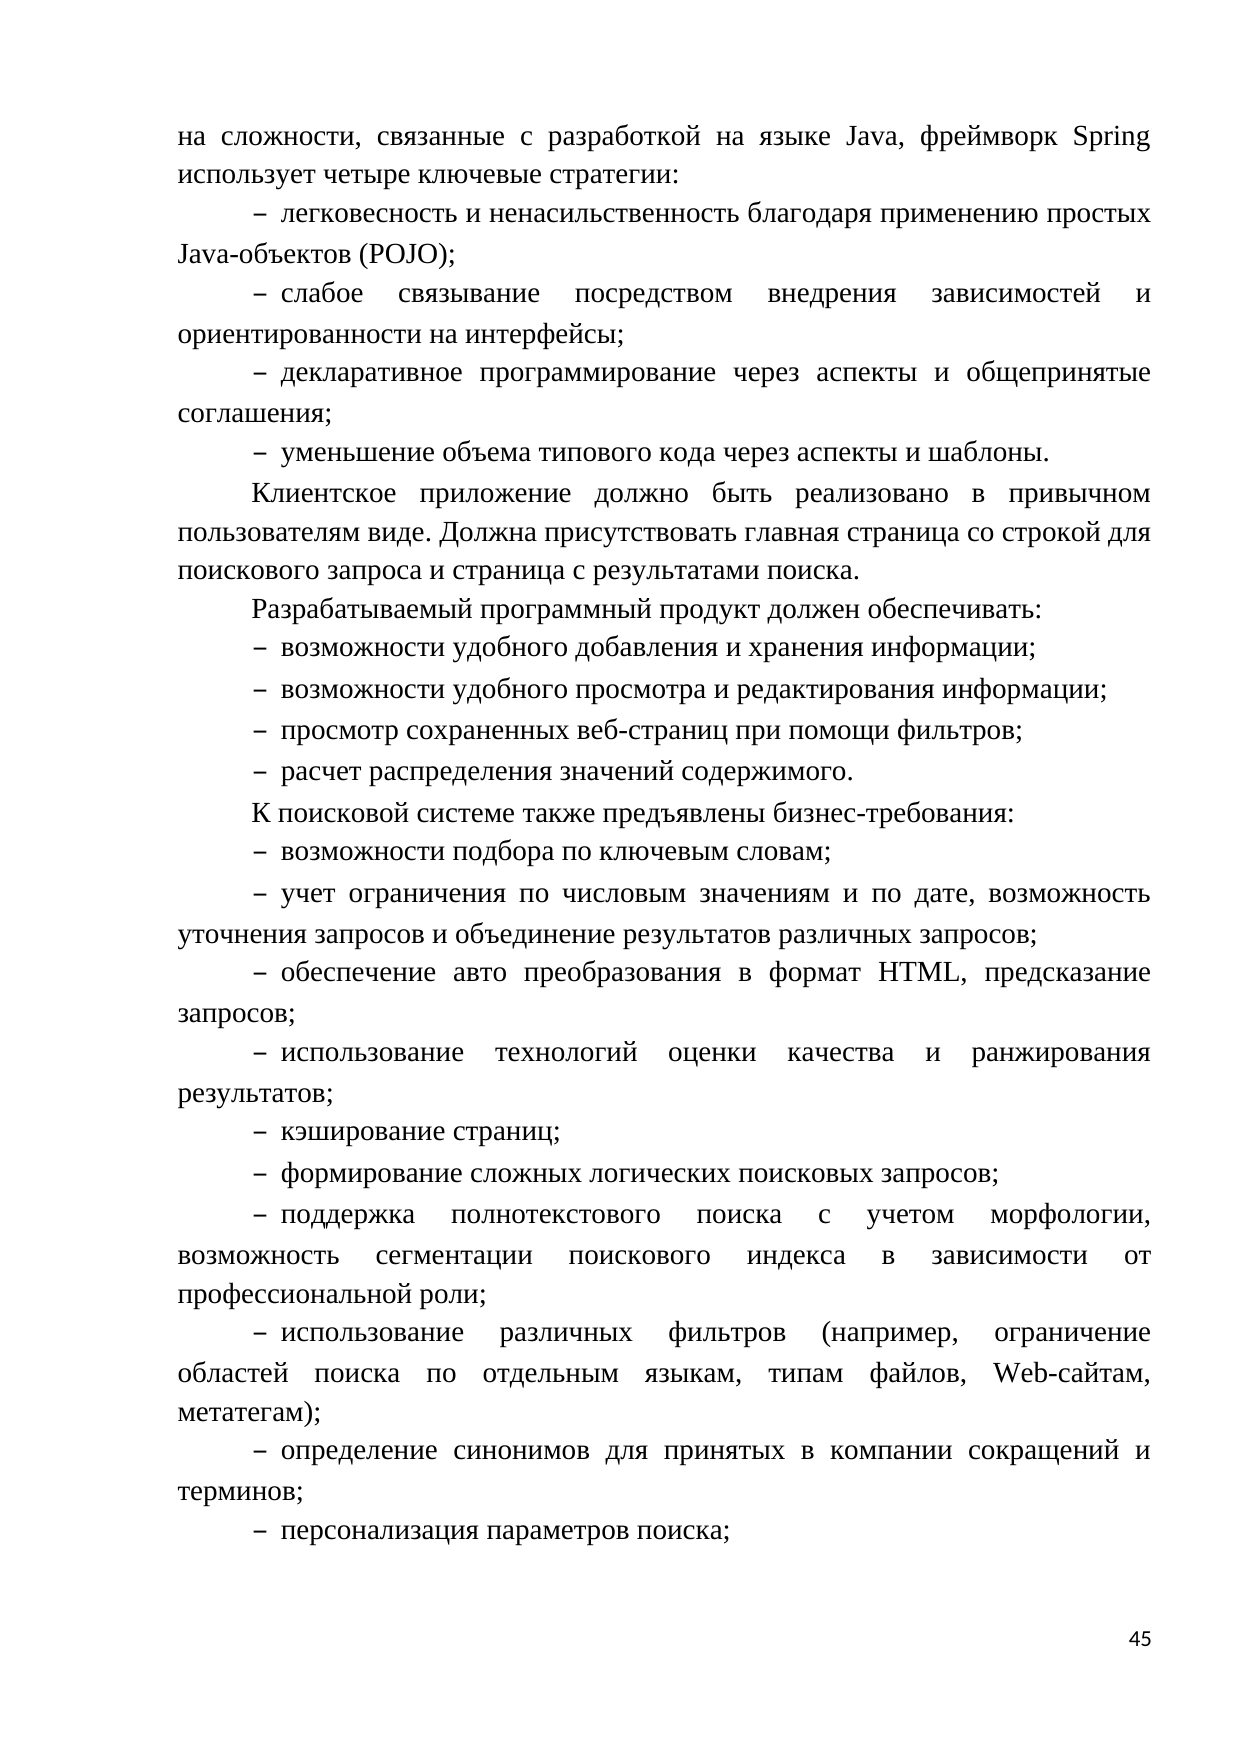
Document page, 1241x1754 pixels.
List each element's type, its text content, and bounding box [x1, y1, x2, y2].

text легковесность и ненасильственность благодаря применению простых Java-объектов (POJO); [177, 195, 1152, 270]
text использование технологий оценки качества и ранжирования результатов; [177, 1034, 1152, 1108]
text определение синонимов для принятых в компании сокращений и терминов; [177, 1432, 1152, 1507]
text расчет распределения значений содержимого. [177, 753, 1152, 789]
text декларативное программирование через аспекты и общепринятые соглашения; [177, 354, 1152, 429]
text обеспечение авто преобразования в формат HTML, предсказание запросов; [177, 954, 1152, 1029]
text использование различных фильтров (например, ограничение областей поиска по отдельным языкам, типам файлов, Web-сайтам, метатегам); [177, 1314, 1152, 1427]
text возможности удобного просмотра и редактирования информации; [177, 671, 1152, 707]
text персонализация параметров поиска; [177, 1512, 1152, 1548]
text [177, 118, 1152, 190]
text формирование сложных логических поисковых запросов; [177, 1155, 1152, 1191]
text возможности удобного добавления и хранения информации; [177, 629, 1152, 666]
text Клиентское приложение должно быть реализовано в привычном пользователям виде. Должна присутствовать главная страница со строкой для поискового запроса и страница с результатами поиска. [177, 475, 1152, 586]
text учет ограничения по числовым значениям и по дате, возможность уточнения запросов и объединение результатов различных запросов; [177, 875, 1152, 949]
text уменьшение объема типового кода через аспекты и шаблоны. [177, 434, 1152, 470]
list К поисковой системе также предъявлены бизнес-требования: [251, 795, 1152, 828]
text кэширование страниц; [177, 1113, 1152, 1149]
text поддержка полнотекстового поиска с учетом морфологии, возможность сегментации поискового индекса в зависимости от профессиональной роли; [177, 1196, 1152, 1309]
text просмотр сохраненных веб-страниц при помощи фильтров; [177, 712, 1152, 748]
text слабое связывание посредством внедрения зависимостей и ориентированности на интерфейсы; [177, 275, 1152, 349]
text возможности подбора по ключевым словам; [177, 833, 1152, 869]
text Разрабатываемый программный продукт должен обеспечивать: [177, 591, 1152, 624]
